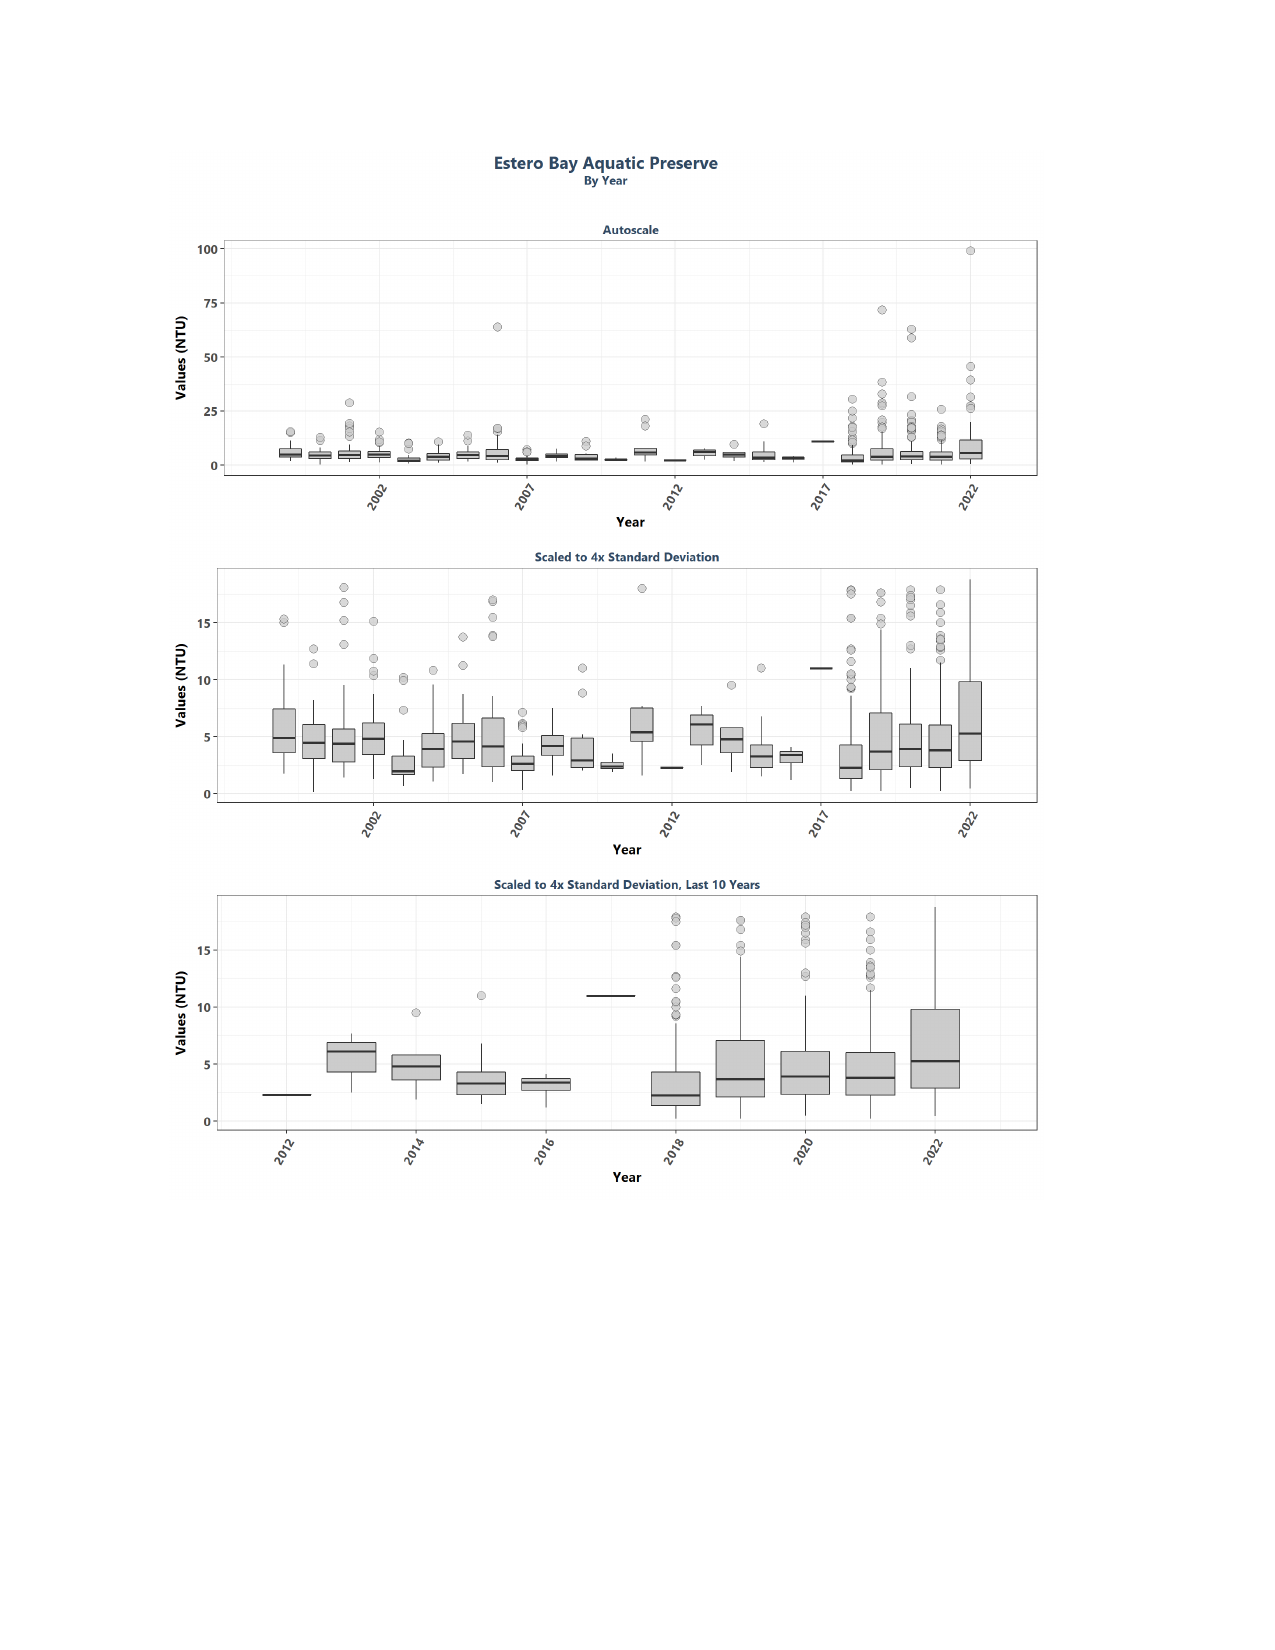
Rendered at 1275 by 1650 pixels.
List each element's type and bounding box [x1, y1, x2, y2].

picture [168, 150, 1044, 1200]
